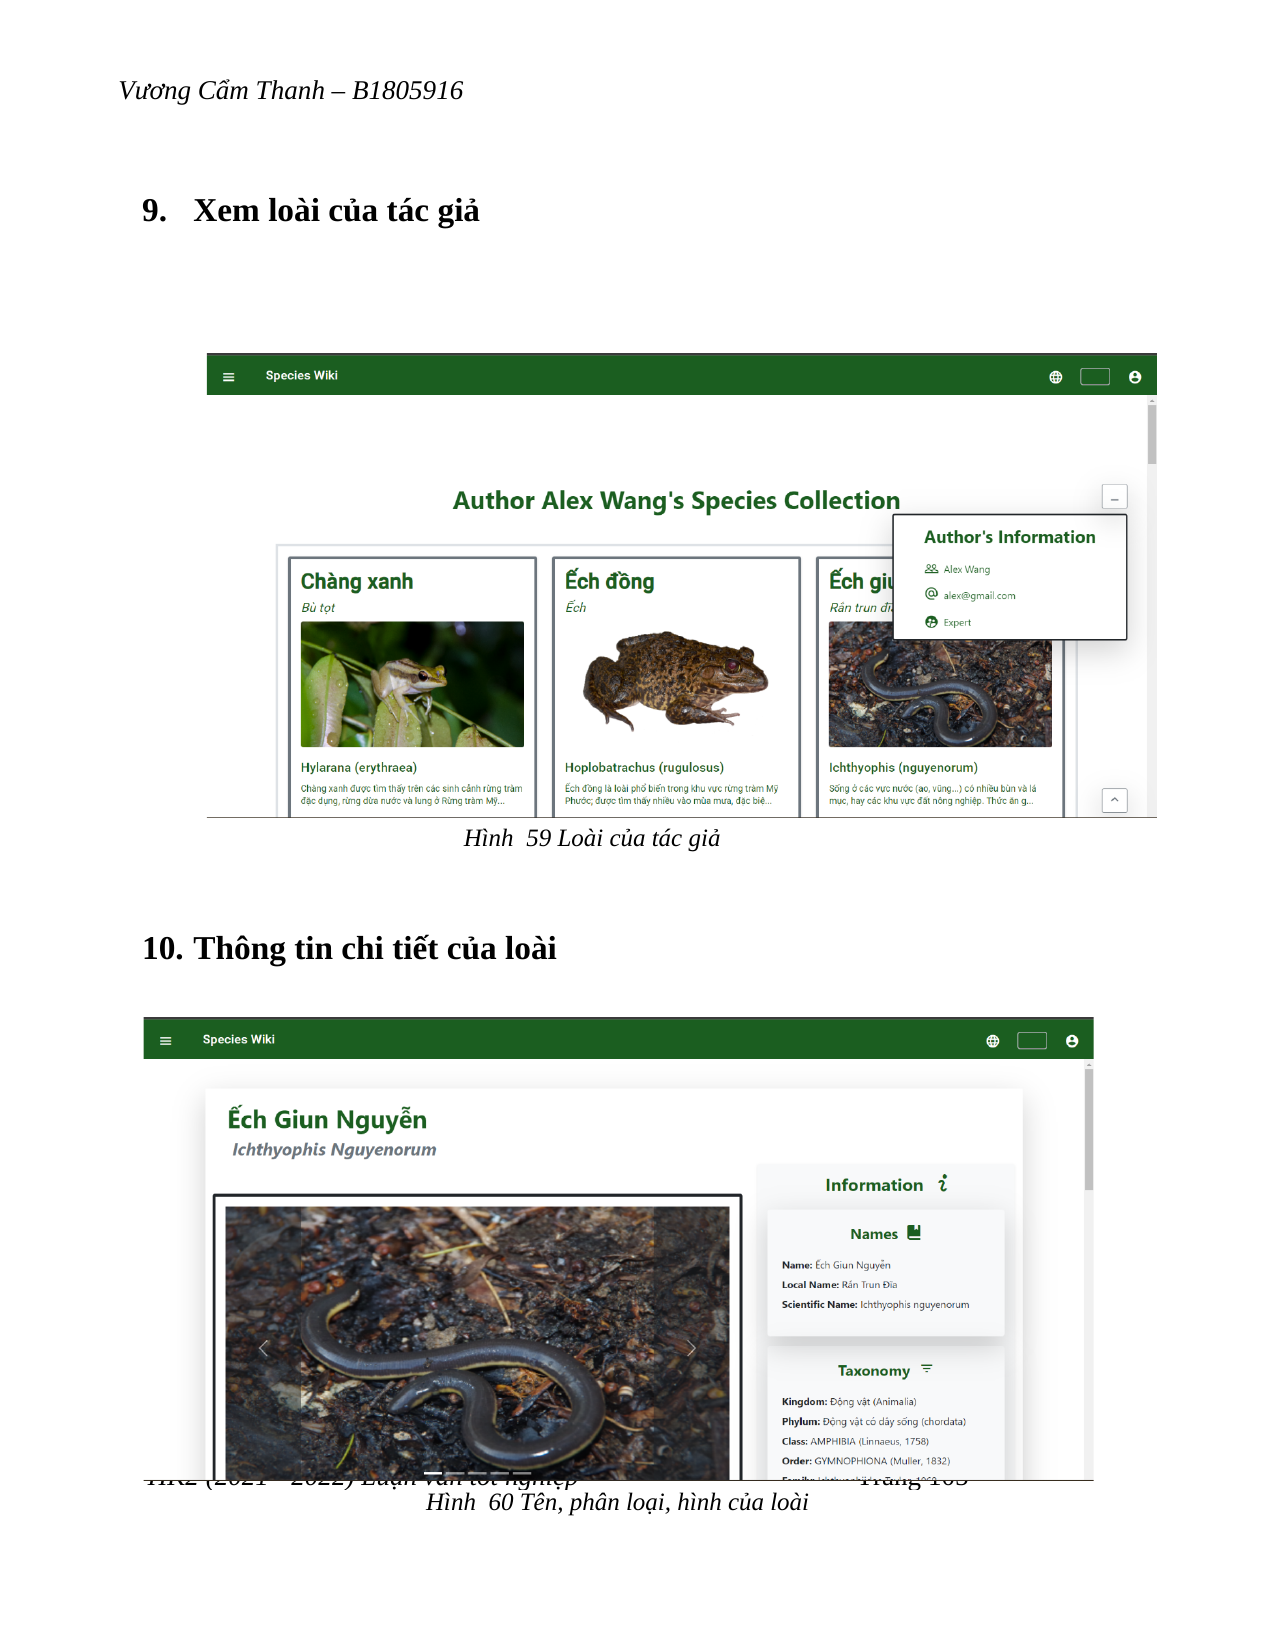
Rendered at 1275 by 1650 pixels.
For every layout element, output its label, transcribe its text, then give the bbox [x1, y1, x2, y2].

picture [143, 1017, 1094, 1481]
picture [206, 353, 1157, 818]
subtitle Xem loài của tác giả [142, 190, 1157, 228]
subtitle Thông tin chi tiết của loài [142, 928, 1157, 967]
